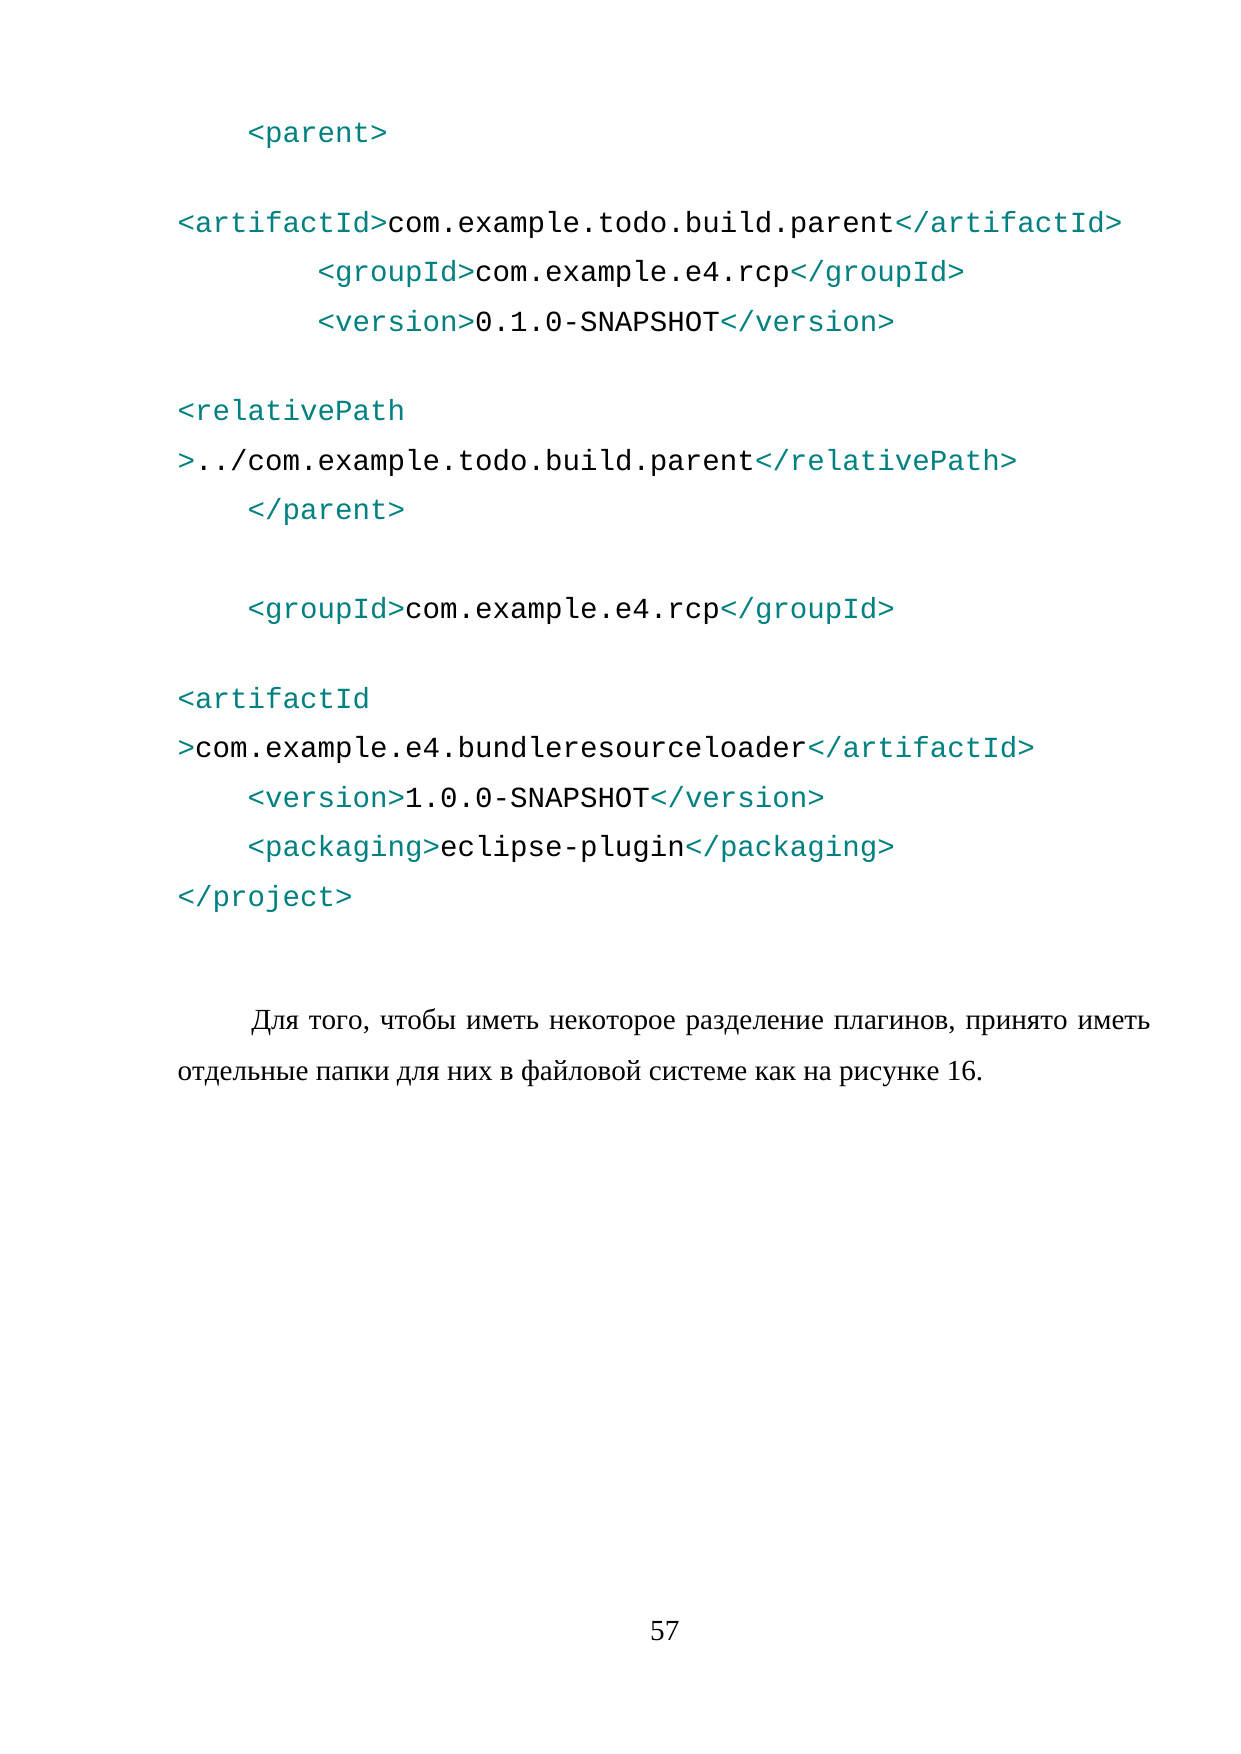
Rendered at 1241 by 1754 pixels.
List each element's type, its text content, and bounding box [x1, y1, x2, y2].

text <version>0.1.0-SNAPSHOT</version> [177, 307, 1152, 340]
text <packaging>eclipse-plugin</packaging> [177, 832, 1152, 865]
text <parent> [177, 118, 1152, 151]
text <artifactId>com.example.e4.bundleresourceloader</artifactId> [177, 644, 1152, 766]
text </project> [177, 882, 1152, 915]
text Для того, чтобы иметь некоторое разделение плагинов, принято иметь отдельные папки для них в файловой системе как на рисунке 16. [177, 1002, 1152, 1086]
text </parent> [177, 495, 1152, 528]
text <version>1.0.0-SNAPSHOT</version> [177, 783, 1152, 816]
text <groupId>com.example.e4.rcp</groupId> [177, 257, 1152, 290]
text <artifactId>com.example.todo.build.parent</artifactId> [177, 168, 1152, 241]
text <relativePath>../com.example.todo.build.parent</relativePath> [177, 356, 1152, 479]
text <groupId>com.example.e4.rcp</groupId> [177, 594, 1152, 627]
